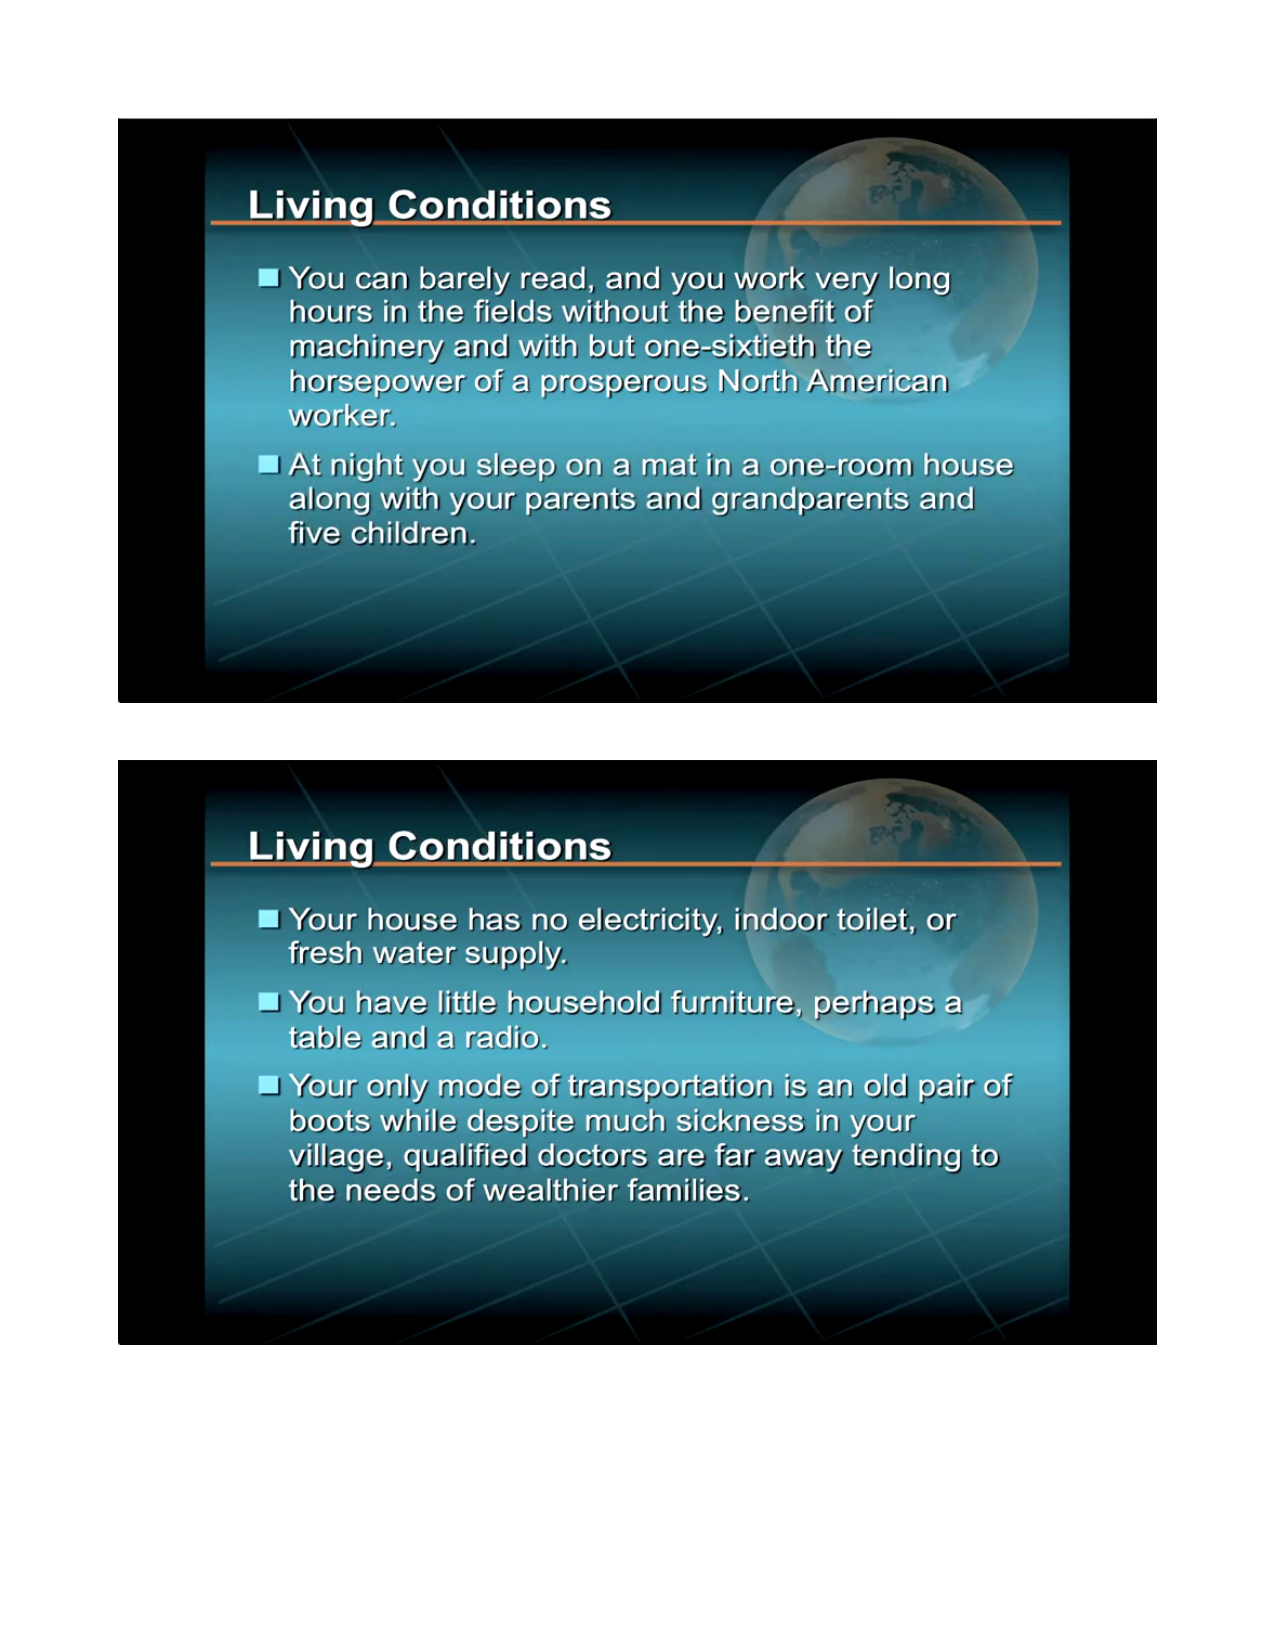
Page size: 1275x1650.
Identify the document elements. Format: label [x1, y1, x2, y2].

picture [118, 760, 1157, 1345]
picture [118, 118, 1157, 703]
